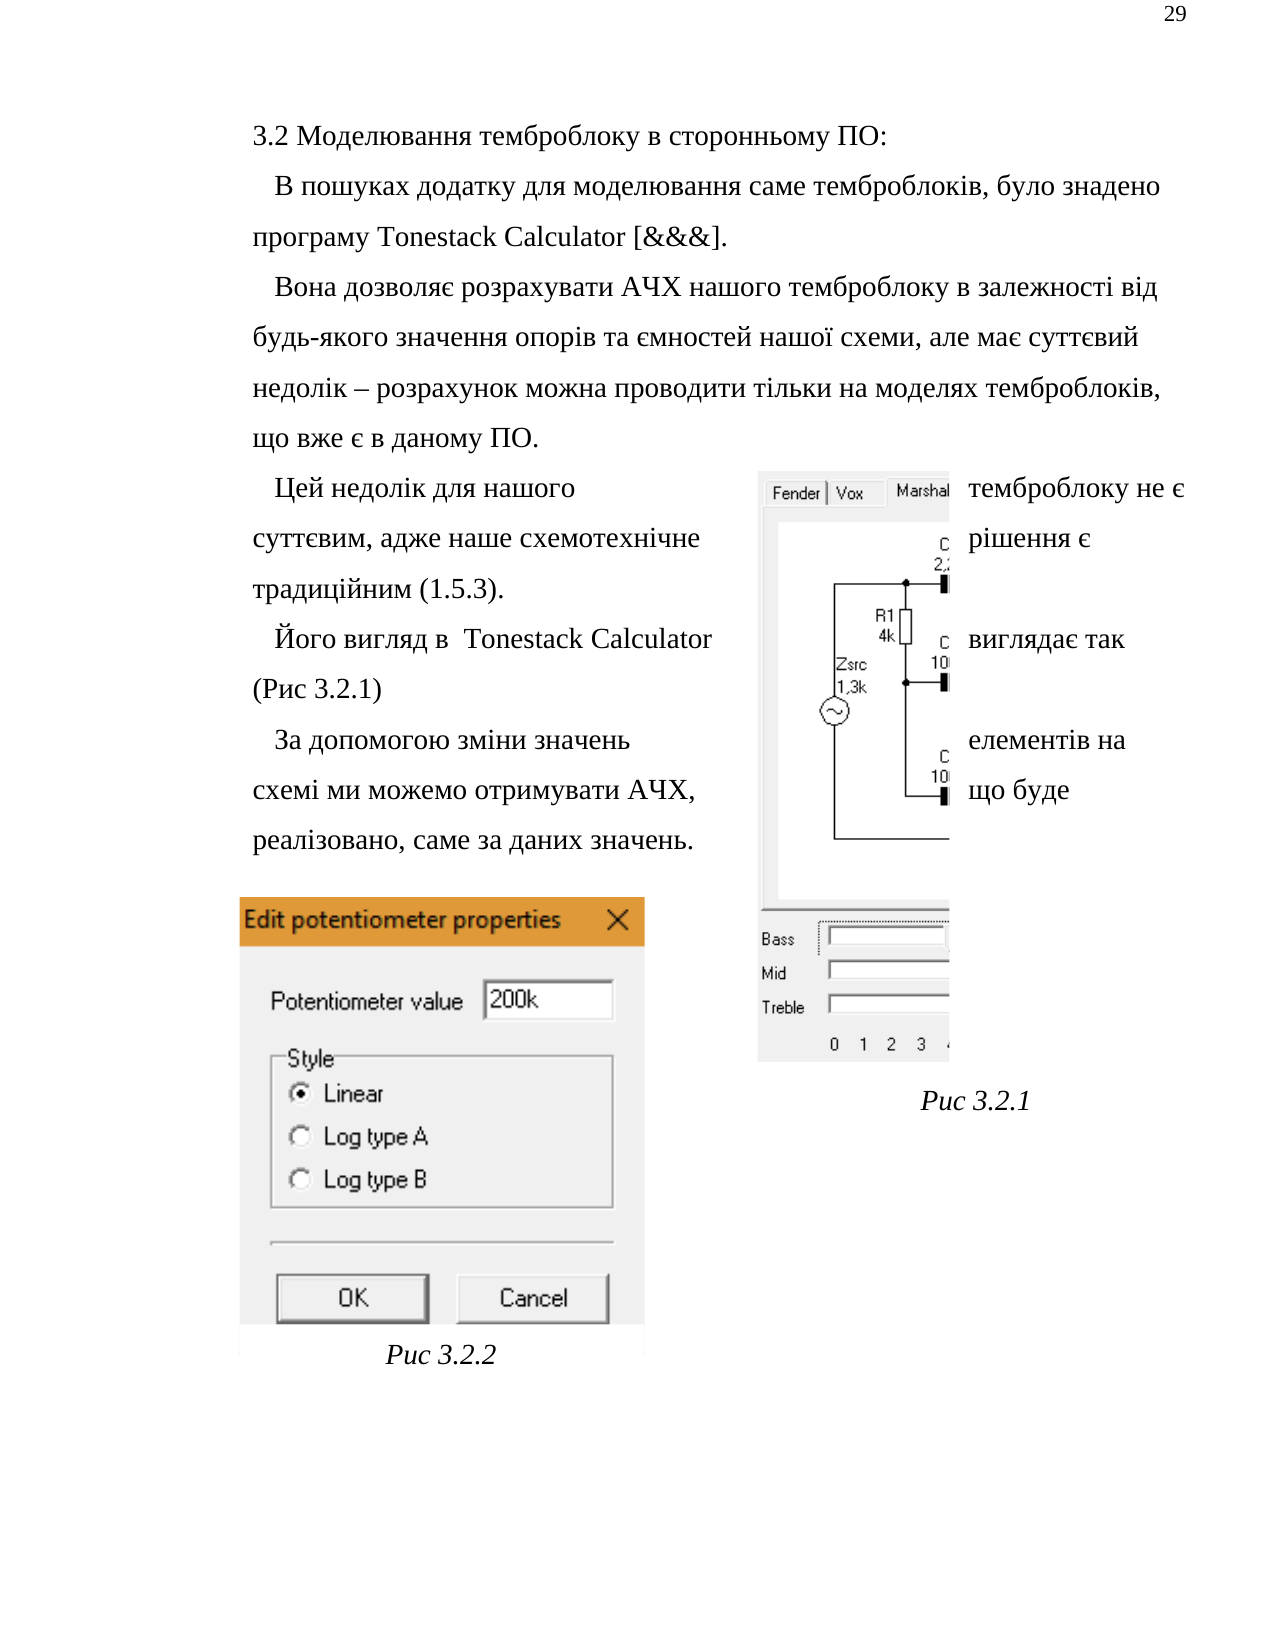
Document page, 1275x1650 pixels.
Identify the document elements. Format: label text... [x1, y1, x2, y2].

list В пошуках додатку для моделювання саме темброблоків, було знадено програму Tonestack Calculator [&&&]. [252, 168, 1186, 252]
list Цей недолік для нашого темброблоку не є суттєвим, адже наше схемотехнічне рішення є традиційним (1.5.3). [252, 470, 1186, 604]
picture [239, 897, 645, 1324]
list Його вигляд в Tonestack Calculator виглядає так (Рис 3.2.1) [252, 621, 757, 705]
list Вона дозволяє розрахувати АЧХ нашого темброблоку в залежності від будь-якого значення опорів та ємностей нашої схеми, але має суттєвий недолік – розрахунок можна проводити тільки на моделях темброблоків, що вже є в даному ПО. [252, 269, 1186, 453]
list За допомогою зміни значень елементів на схемі ми можемо отримувати АЧХ, що буде реалізовано, саме за даних значень. [948, 722, 1186, 856]
picture [757, 471, 948, 1062]
list Його вигляд в Tonestack Calculator виглядає так (Рис 3.2.1) [948, 621, 1186, 705]
list 3.2 Моделювання темброблоку в сторонньому ПО: [252, 118, 1186, 152]
list За допомогою зміни значень елементів на схемі ми можемо отримувати АЧХ, що буде реалізовано, саме за даних значень. [252, 722, 757, 856]
